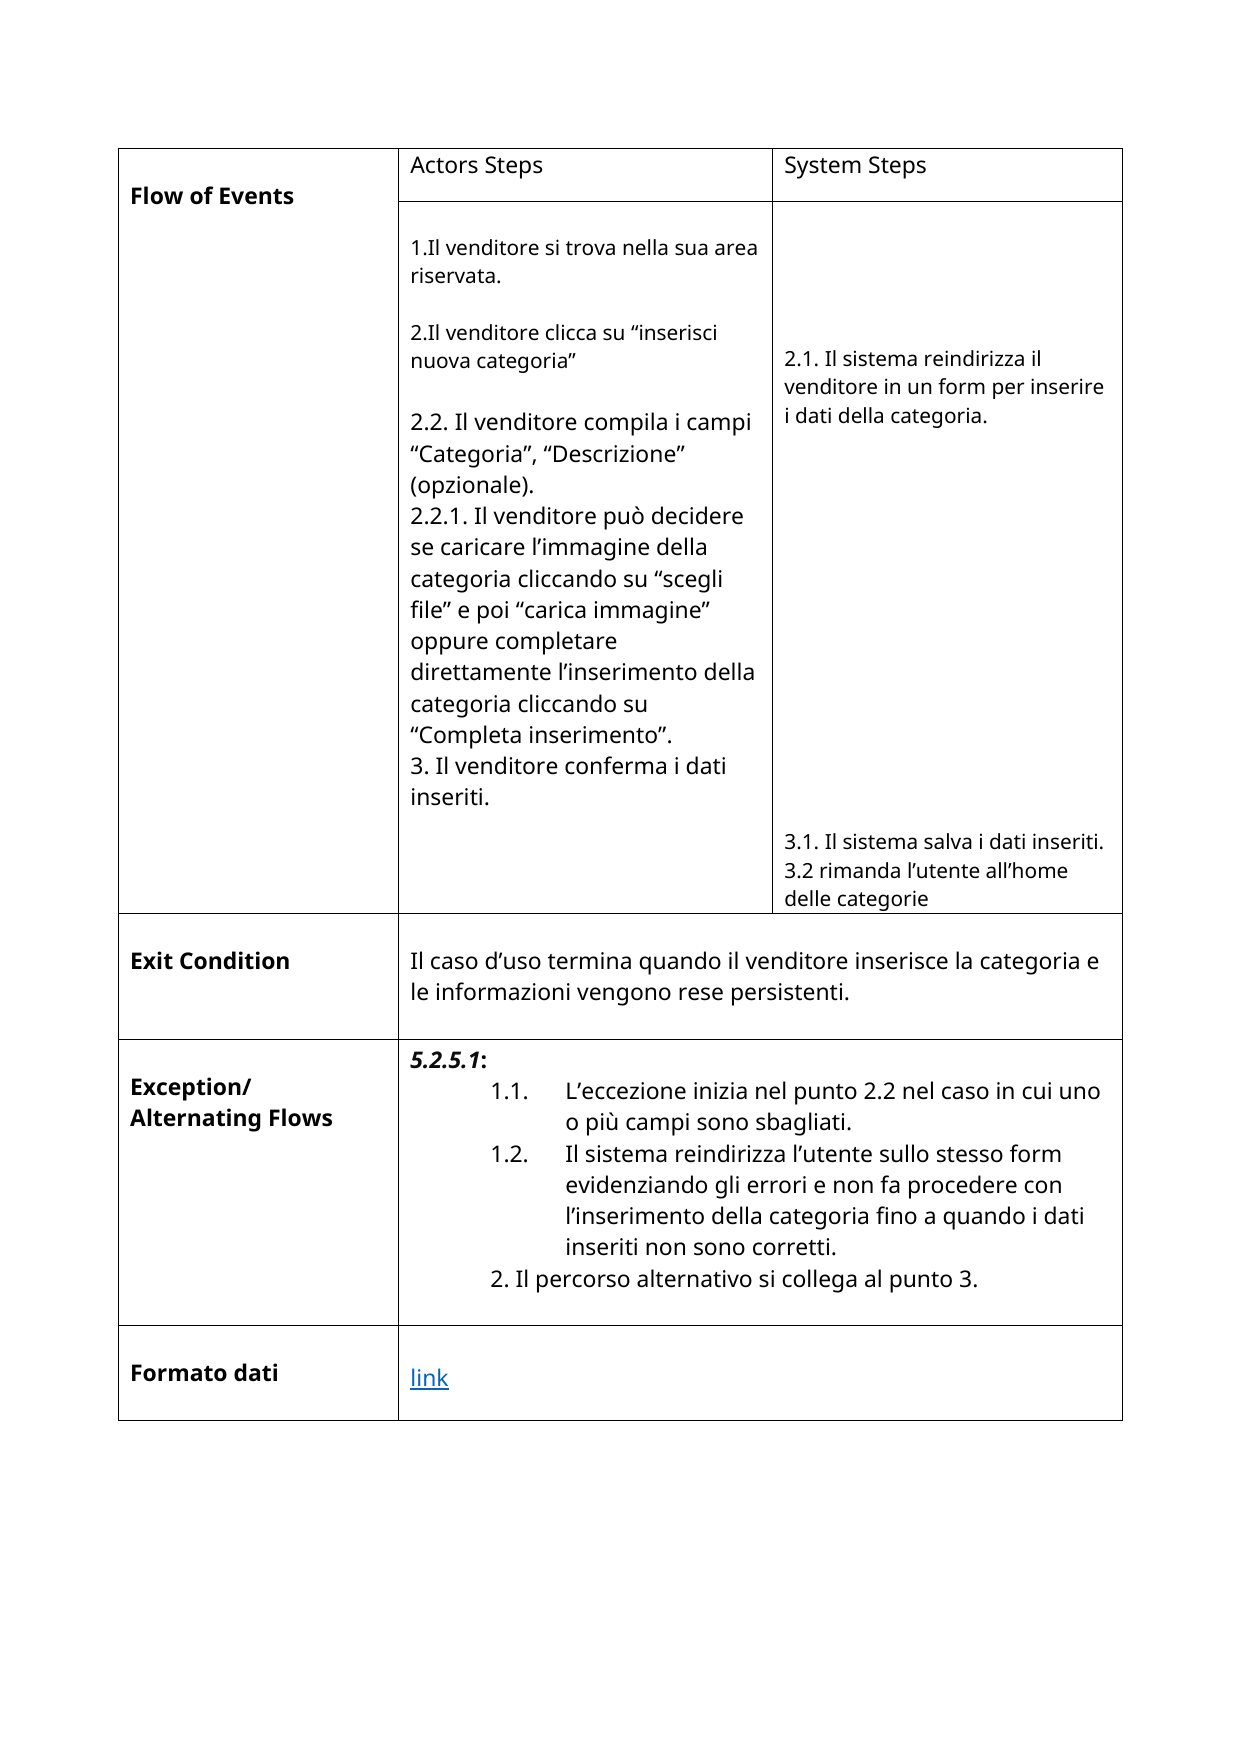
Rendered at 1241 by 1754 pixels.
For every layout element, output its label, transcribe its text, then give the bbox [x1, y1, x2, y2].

table_cell 2.1. Il sistema reindirizza il venditore in un form per inserire i dati della categoria. 3.1. Il sistema salva i dati inseriti. 3.2 rimanda l’utente all’home delle categorie [773, 202, 1122, 913]
table_cell Il caso d’uso termina quando il venditore inserisce la categoria e le informazioni vengono rese persistenti. [399, 914, 1122, 1039]
table_cell Flow of Events [119, 149, 398, 913]
table_cell System Steps [773, 149, 1122, 201]
table_cell Formato dati [119, 1326, 398, 1420]
table_cell Actors Steps [399, 149, 772, 201]
table_cell 1.Il venditore si trova nella sua area riservata. 2.Il venditore clicca su “inserisci nuova categoria” 2.2. Il venditore compila i campi “Categoria”, “Descrizione” (opzionale). 2.2.1. Il venditore può decidere se caricare l’immagine della categoria cliccando su “scegli file” e poi “carica immagine” oppure completare direttamente l’inserimento della categoria cliccando su “Completa inserimento”. 3. Il venditore conferma i dati inseriti. [399, 202, 772, 913]
table_cell Exit Condition [119, 914, 398, 1039]
table_cell 5.2.5.1: L’eccezione inizia nel punto 2.2 nel caso in cui uno o più campi sono sbagliati. Il sistema reindirizza l’utente sullo stesso form evidenziando gli errori e non fa procedere con l’inserimento della categoria fino a quando i dati inseriti non sono corretti. 2. Il percorso alternativo si collega al punto 3. [399, 1040, 1122, 1325]
table_cell link [399, 1326, 1122, 1420]
table_cell Exception/ Alternating Flows [119, 1040, 398, 1325]
